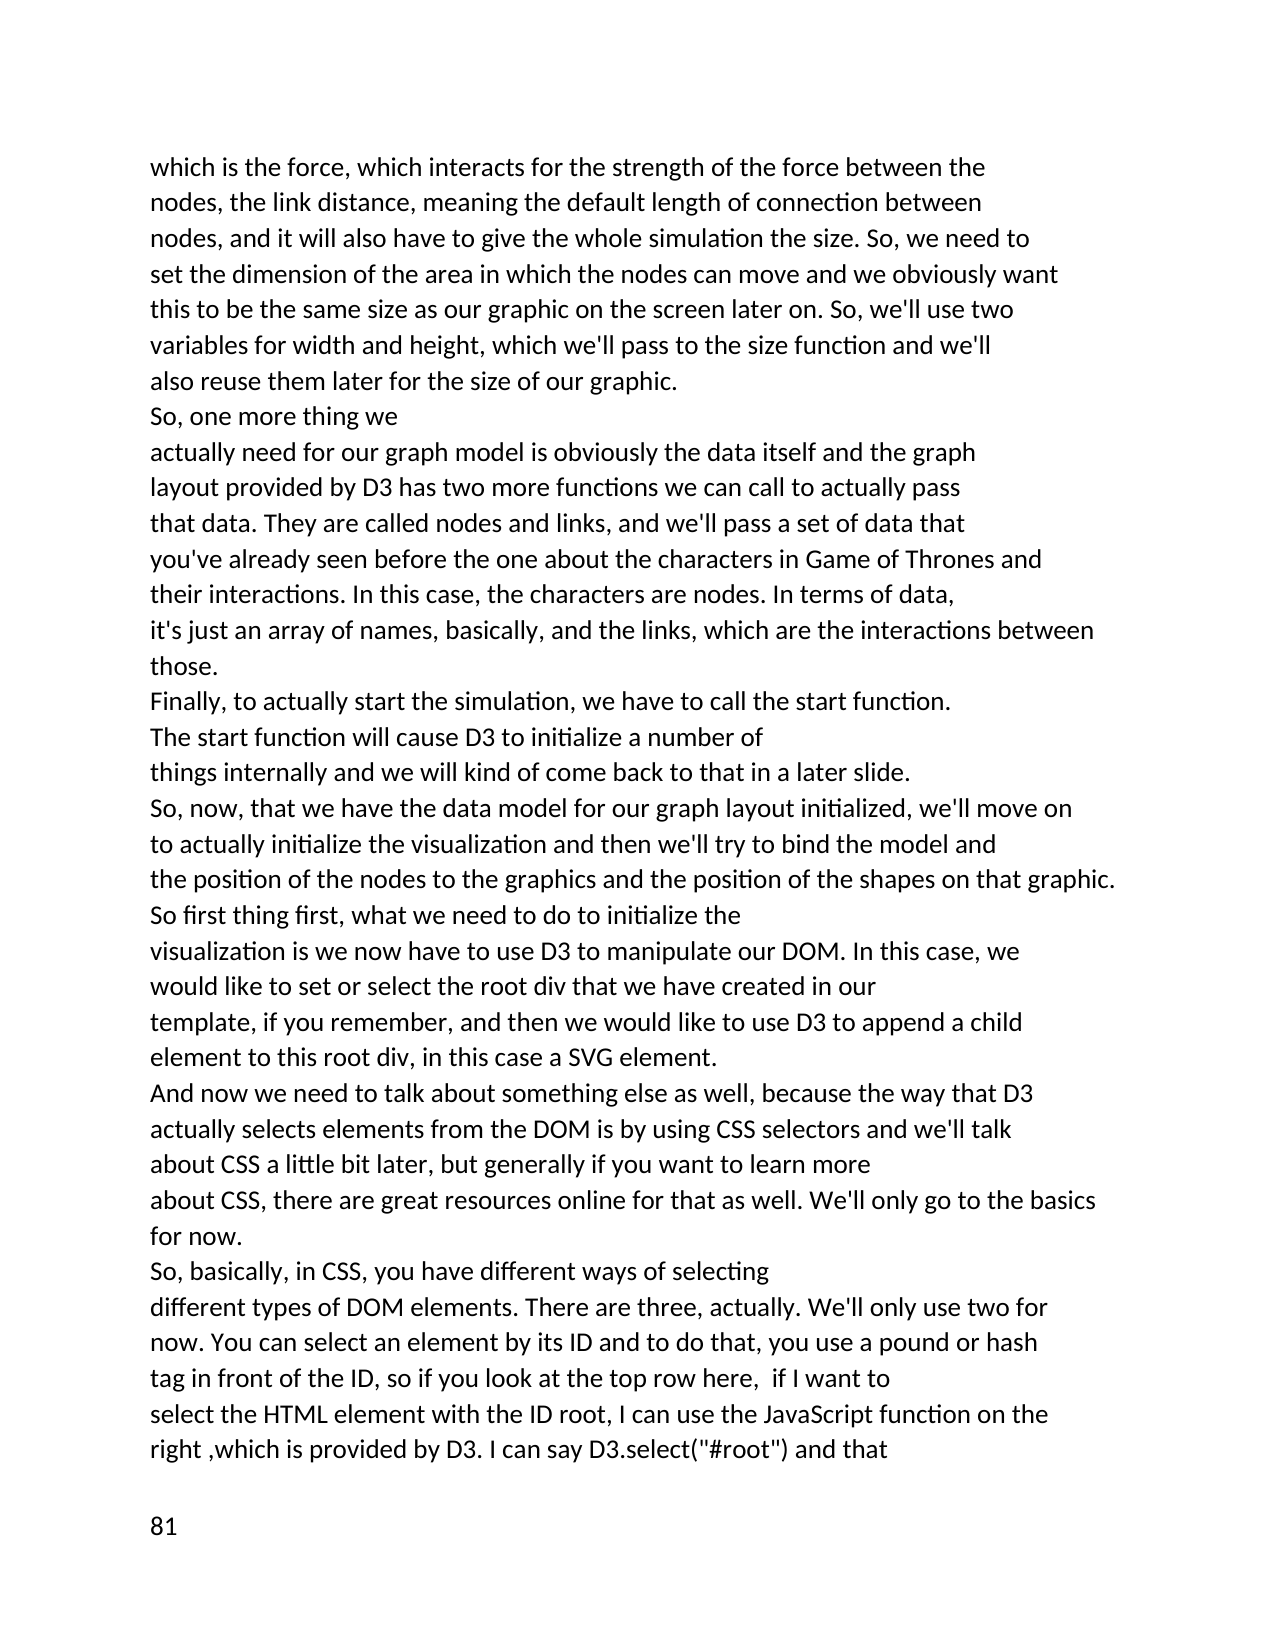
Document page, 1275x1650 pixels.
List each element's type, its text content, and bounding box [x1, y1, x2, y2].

text it's just an array of names, basically, and the links, which are the interactions between those. [150, 613, 1125, 682]
text things internally and we will kind of come back to that in a later slide. [150, 756, 1125, 789]
text nodes, and it will also have to give the whole simulation the size. So, we need to [150, 221, 1125, 254]
text their interactions. In this case, the characters are nodes. In terms of data, [150, 577, 1125, 611]
text And now we need to talk about something else as well, because the way that D3 [150, 1076, 1125, 1109]
text about CSS, there are great resources online for that as well. We'll only go to the basics for now. [150, 1183, 1125, 1252]
text you've already seen before the one about the characters in Game of Thrones and [150, 542, 1125, 575]
text right ,which is provided by D3. I can say D3.select("#root") and that [150, 1432, 1125, 1466]
text So, one more thing we [150, 399, 1125, 432]
text now. You can select an element by its ID and to do that, you use a pound or hash [150, 1326, 1125, 1359]
text this to be the same size as our graphic on the screen later on. So, we'll use two [150, 292, 1125, 326]
text Finally, to actually start the simulation, we have to call the start function. [150, 684, 1125, 717]
text which is the force, which interacts for the strength of the force between the [150, 150, 1125, 183]
text visualization is we now have to use D3 to manipulate our DOM. In this case, we [150, 934, 1125, 967]
text So, now, that we have the data model for our graph layout initialized, we'll move on [150, 791, 1125, 824]
text element to this root div, in this case a SVG element. [150, 1041, 1125, 1074]
text nodes, the link distance, meaning the default length of connection between [150, 186, 1125, 219]
text actually need for our graph model is obviously the data itself and the graph [150, 435, 1125, 468]
text would like to set or select the root div that we have created in our [150, 969, 1125, 1002]
text tag in front of the ID, so if you look at the top row here, if I want to [150, 1361, 1125, 1394]
text to actually initialize the visualization and then we'll try to bind the model and [150, 827, 1125, 860]
text set the dimension of the area in which the nodes can move and we obviously want [150, 257, 1125, 290]
text different types of DOM elements. There are three, actually. We'll only use two for [150, 1290, 1125, 1323]
text about CSS a little bit later, but generally if you want to learn more [150, 1147, 1125, 1181]
text select the HTML element with the ID root, I can use the JavaScript function on the [150, 1397, 1125, 1430]
text that data. They are called nodes and links, and we'll pass a set of data that [150, 506, 1125, 539]
text So, basically, in CSS, you have different ways of selecting [150, 1254, 1125, 1287]
text actually selects elements from the DOM is by using CSS selectors and we'll talk [150, 1112, 1125, 1145]
text template, if you remember, and then we would like to use D3 to append a child [150, 1005, 1125, 1038]
text the position of the nodes to the graphics and the position of the shapes on that graphic. [150, 862, 1125, 896]
text layout provided by D3 has two more functions we can call to actually pass [150, 471, 1125, 504]
text The start function will cause D3 to initialize a number of [150, 720, 1125, 753]
text variables for width and height, which we'll pass to the size function and we'll [150, 328, 1125, 361]
text So first thing first, what we need to do to initialize the [150, 898, 1125, 931]
text also reuse them later for the size of our graphic. [150, 364, 1125, 397]
